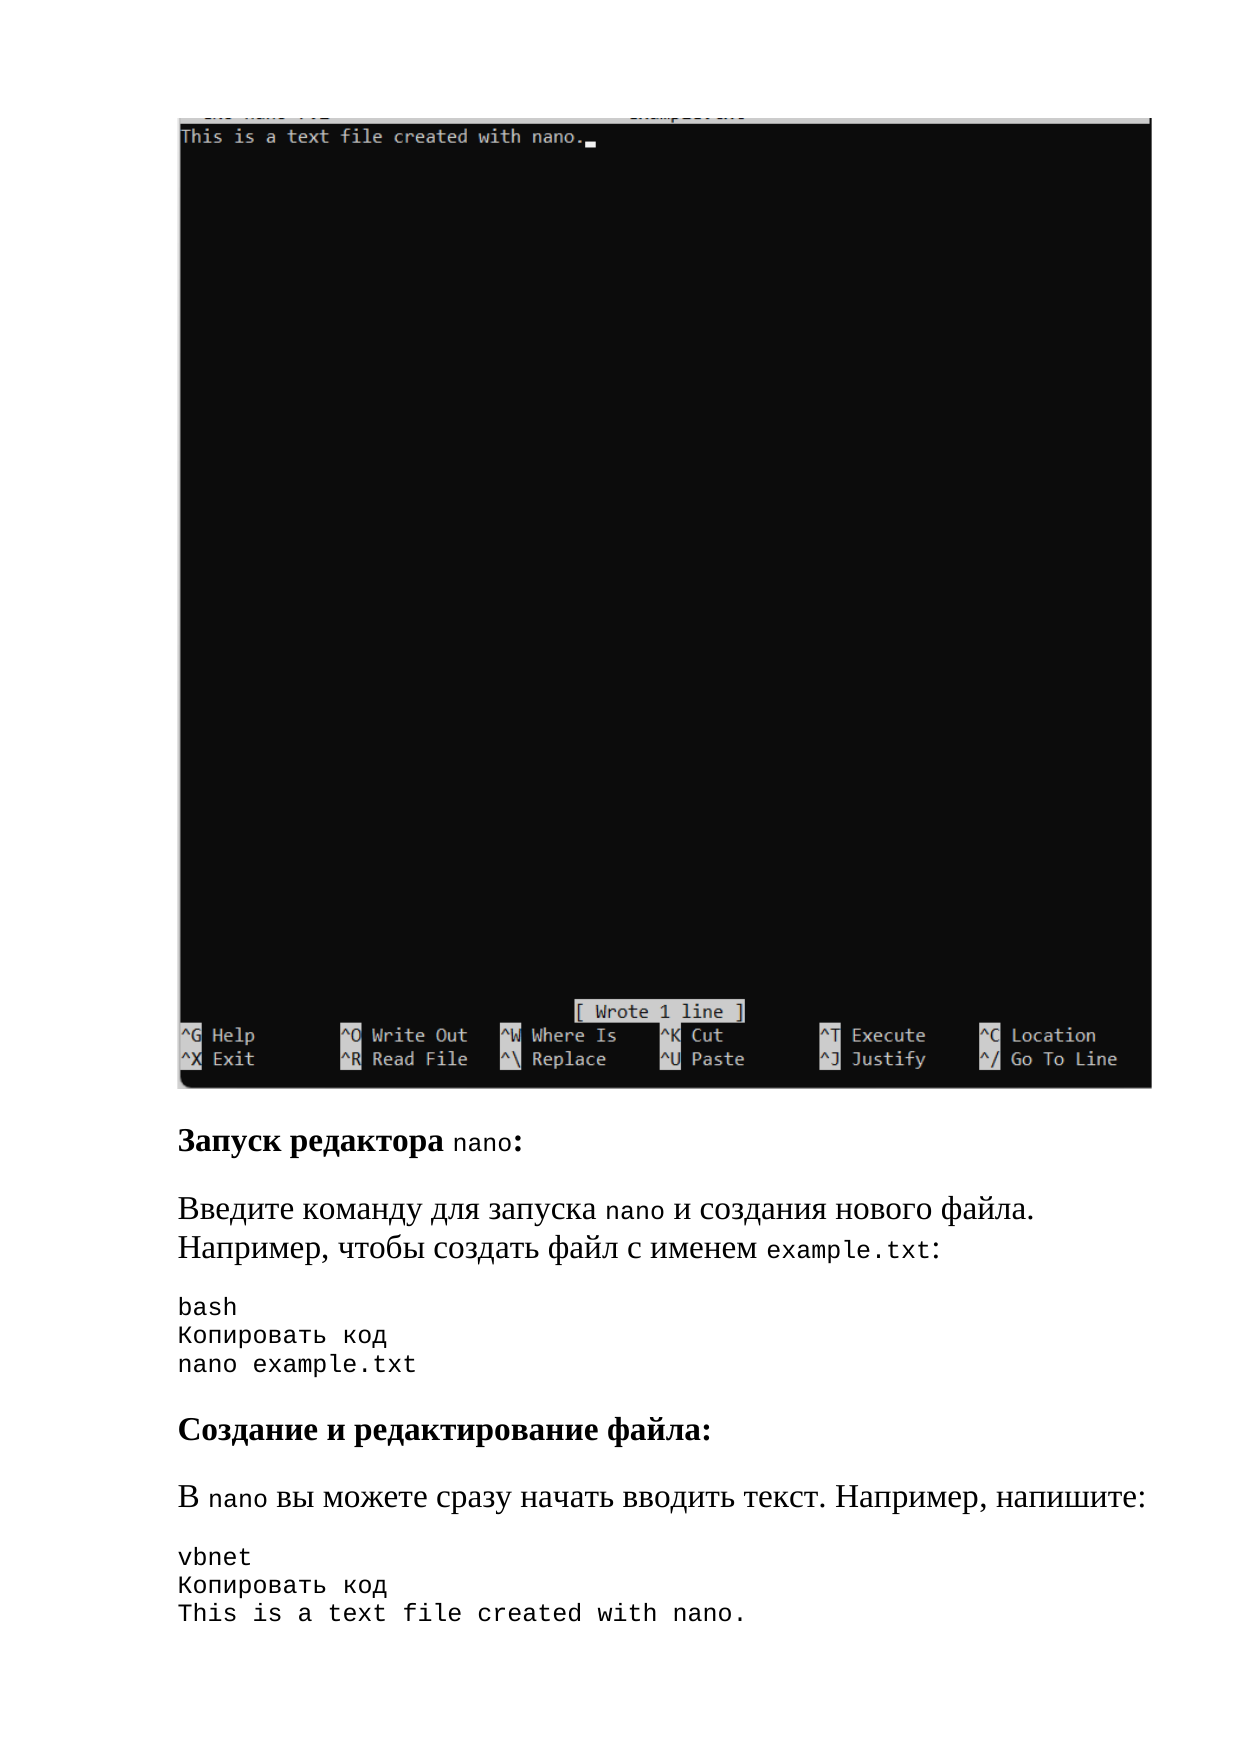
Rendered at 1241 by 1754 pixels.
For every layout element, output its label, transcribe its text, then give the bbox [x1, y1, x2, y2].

text nano example.txt [177, 1351, 1152, 1380]
text В nano вы можете сразу начать вводить текст. Например, напишите: [177, 1476, 1152, 1515]
text This is a text file created with nano. [177, 1601, 1152, 1629]
text Создание и редактирование файла: [177, 1409, 1152, 1447]
text Введите команду для запуска nano и создания нового файла. Например, чтобы создать файл с именем example.txt: [177, 1188, 1152, 1266]
text Копировать код [177, 1323, 1152, 1351]
text bash [177, 1295, 1152, 1323]
picture [177, 118, 1152, 1089]
text vbnet [177, 1544, 1152, 1572]
text Запуск редактора nano: [177, 1120, 1152, 1159]
text Копировать код [177, 1572, 1152, 1601]
